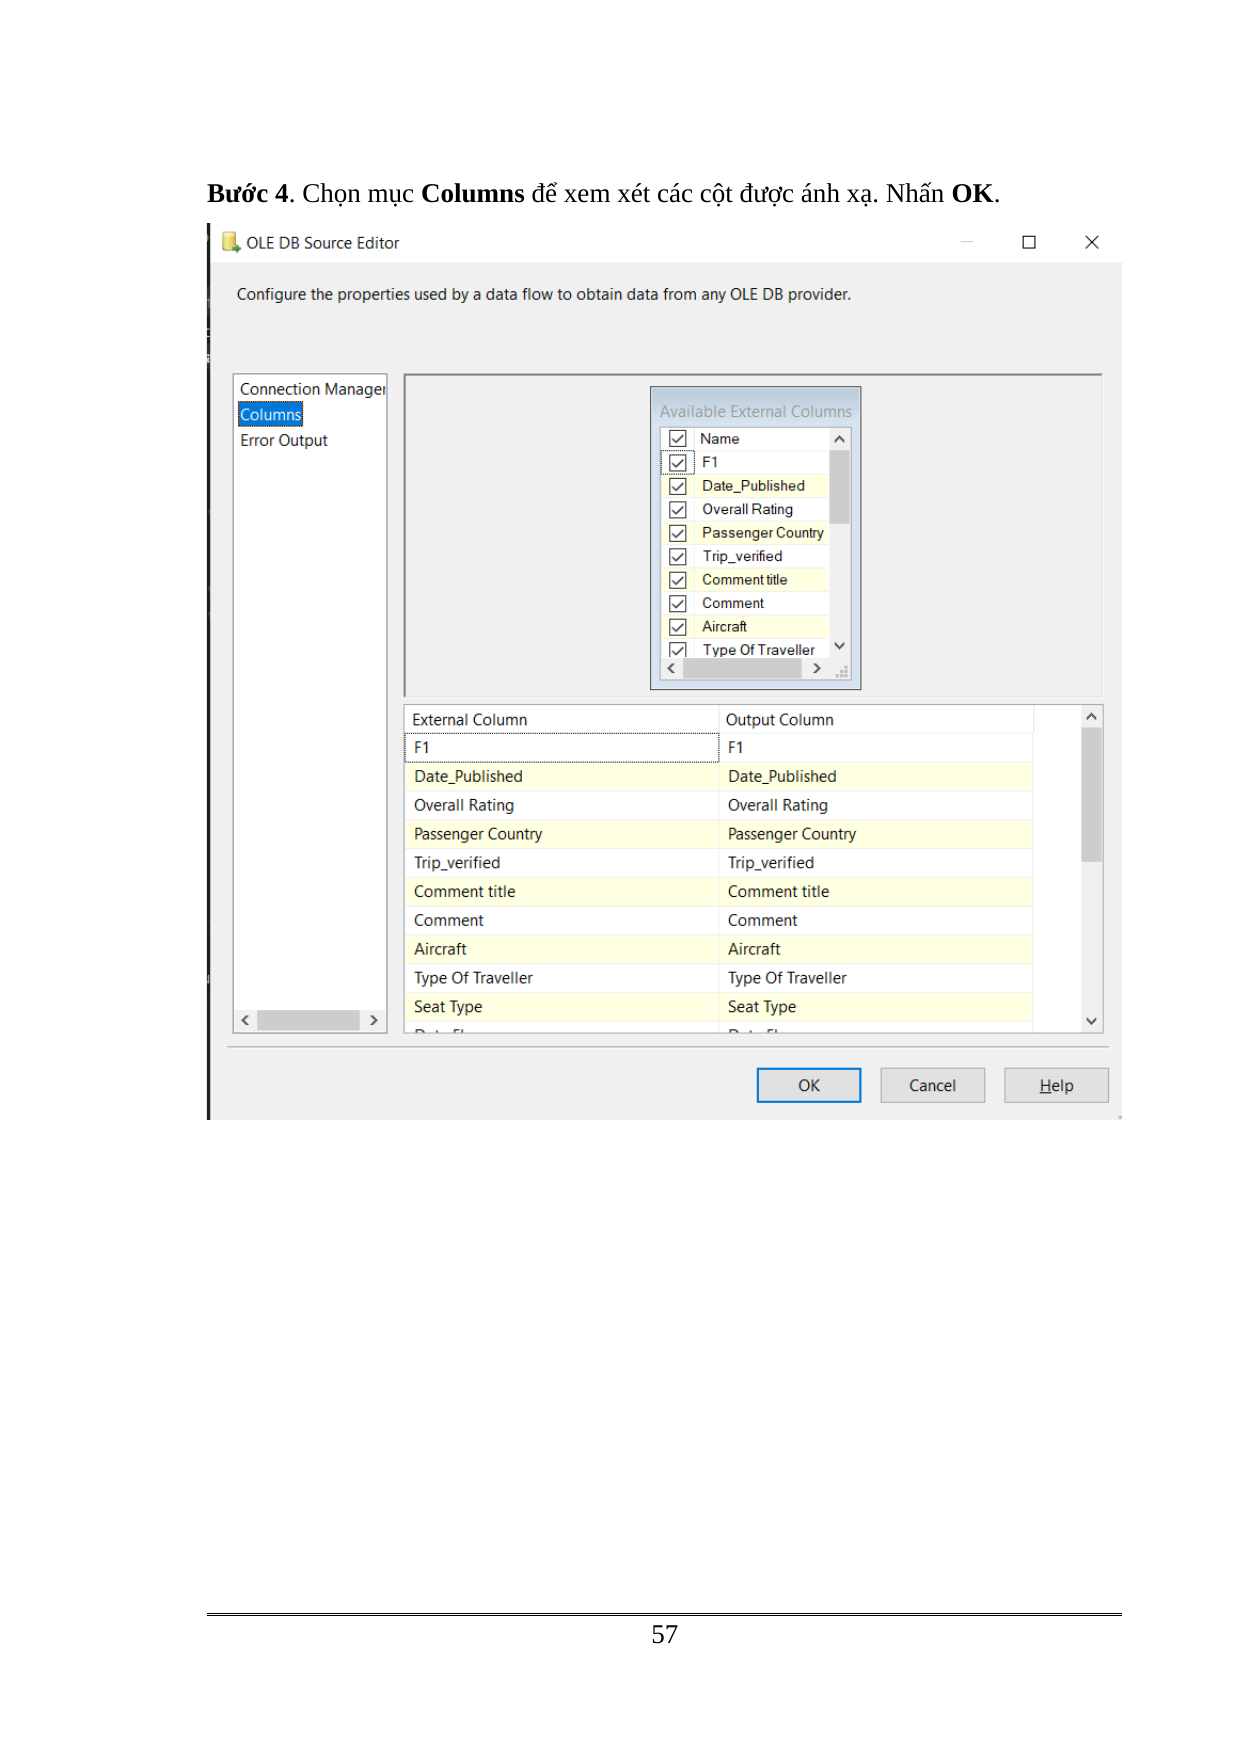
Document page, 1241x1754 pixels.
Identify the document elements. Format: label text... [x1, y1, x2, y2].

text Bước 4. Chọn mục Columns để xem xét các cột được ánh xạ. Nhấn OK. [207, 177, 1122, 223]
picture [206, 223, 1123, 1120]
